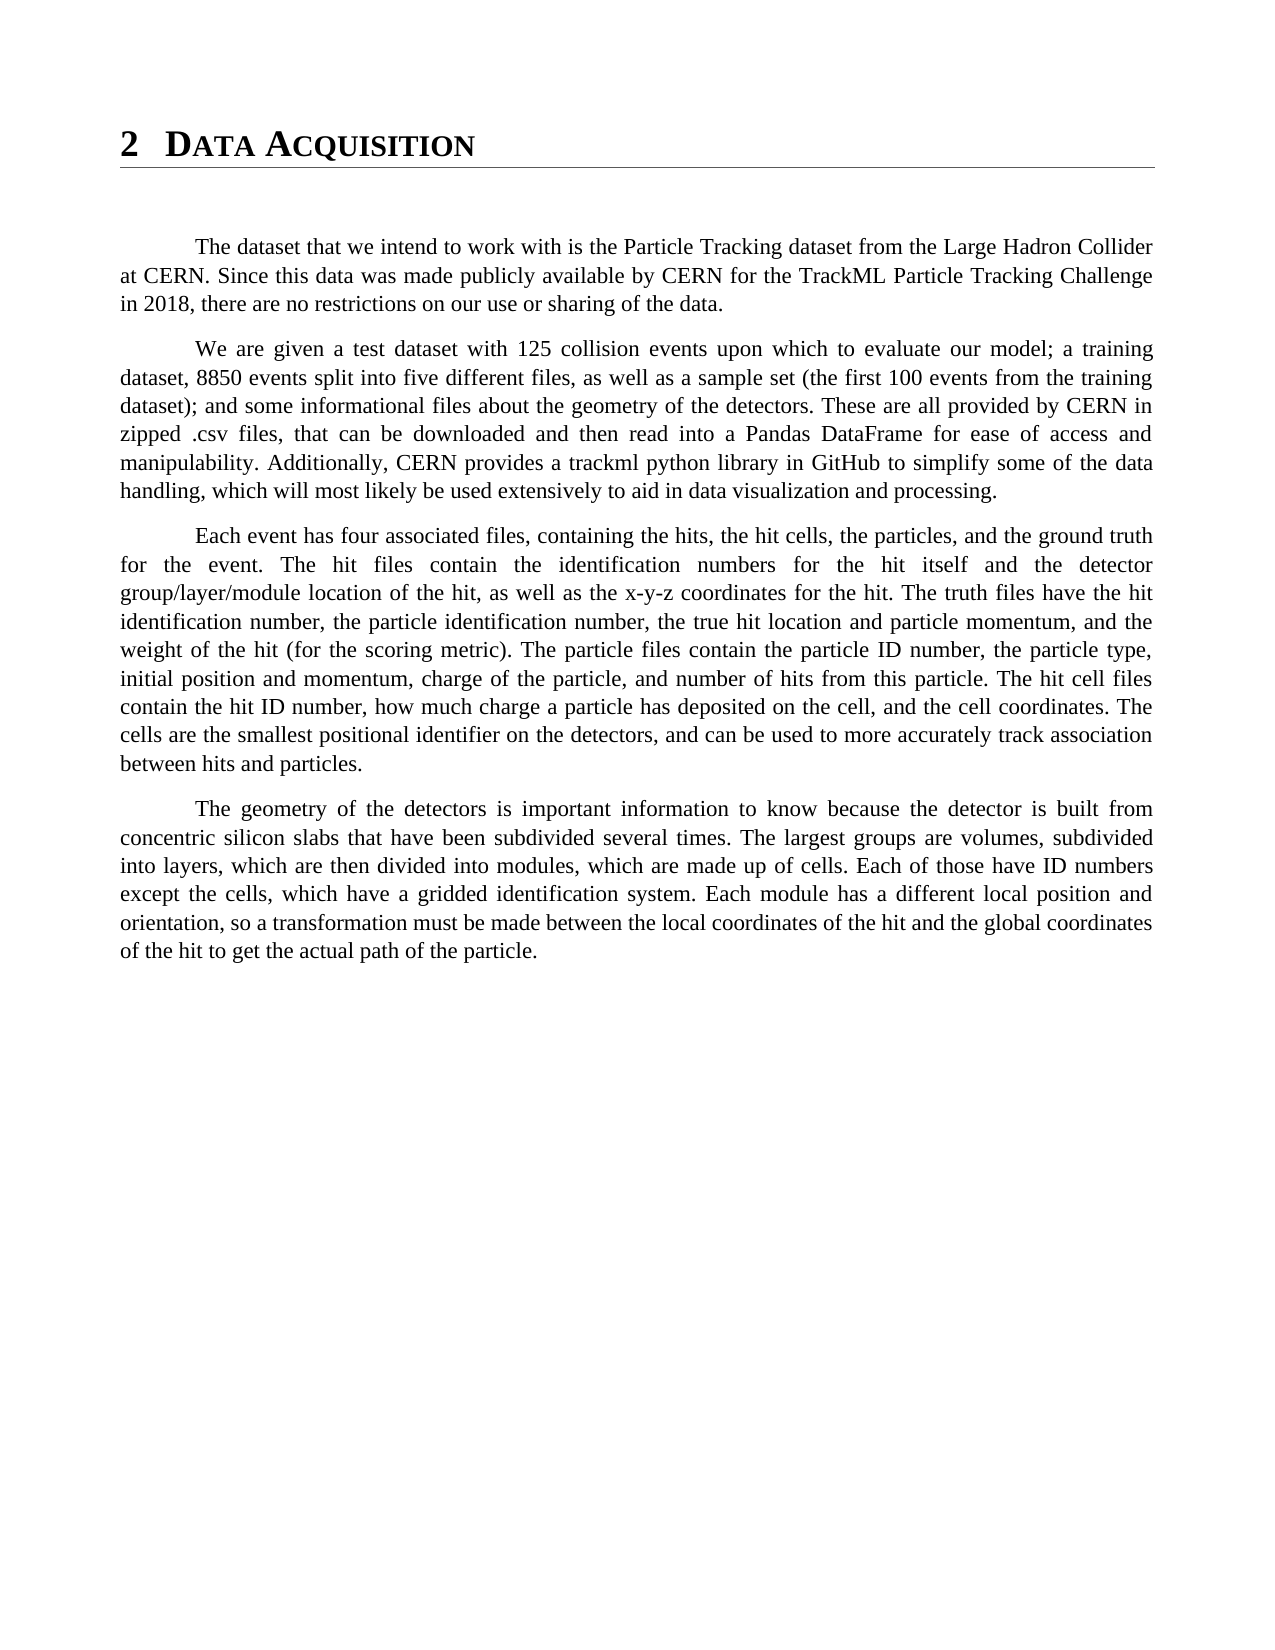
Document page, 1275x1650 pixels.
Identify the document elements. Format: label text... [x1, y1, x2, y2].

text The geometry of the detectors is important information to know because the detector is built from concentric silicon slabs that have been subdivided several times. The largest groups are volumes, subdivided into layers, which are then divided into modules, which are made up of cells. Each of those have ID numbers except the cells, which have a gridded identification system. Each module has a different local position and orientation, so a transformation must be made between the local coordinates of the hit and the global coordinates of the hit to get the actual path of the particle. [120, 795, 1155, 964]
text Each event has four associated files, containing the hits, the hit cells, the particles, and the ground truth for the event. The hit files contain the identification numbers for the hit itself and the detector group/layer/module location of the hit, as well as the x-y-z coordinates for the hit. The truth files have the hit identification number, the particle identification number, the true hit location and particle momentum, and the weight of the hit (for the scoring metric). The particle files contain the particle ID number, the particle type, initial position and momentum, charge of the particle, and number of hits from this particle. The hit cell files contain the hit ID number, how much charge a particle has deposited on the cell, and the cell coordinates. The cells are the smallest positional identifier on the detectors, and can be used to more accurately track association between hits and particles. [120, 522, 1155, 776]
text The dataset that we intend to work with is the Particle Tracking dataset from the Large Hadron Collider at CERN. Since this data was made publicly available by CERN for the TrackML Particle Tracking Challenge in 2018, there are no restrictions on our use or sharing of the data. [120, 233, 1155, 316]
text We are given a test dataset with 125 collision events upon which to evaluate our model; a training dataset, 8850 events split into five different files, as well as a sample set (the first 100 events from the training dataset); and some informational files about the geometry of the detectors. These are all provided by CERN in zipped .csv files, that can be downloaded and then read into a Pandas DataFrame for ease of access and manipulability. Additionally, CERN provides a trackml python library in GitHub to simplify some of the data handling, which will most likely be used extensively to aid in data visualization and processing. [120, 335, 1155, 504]
subtitle Data Acquisition [120, 122, 1155, 167]
